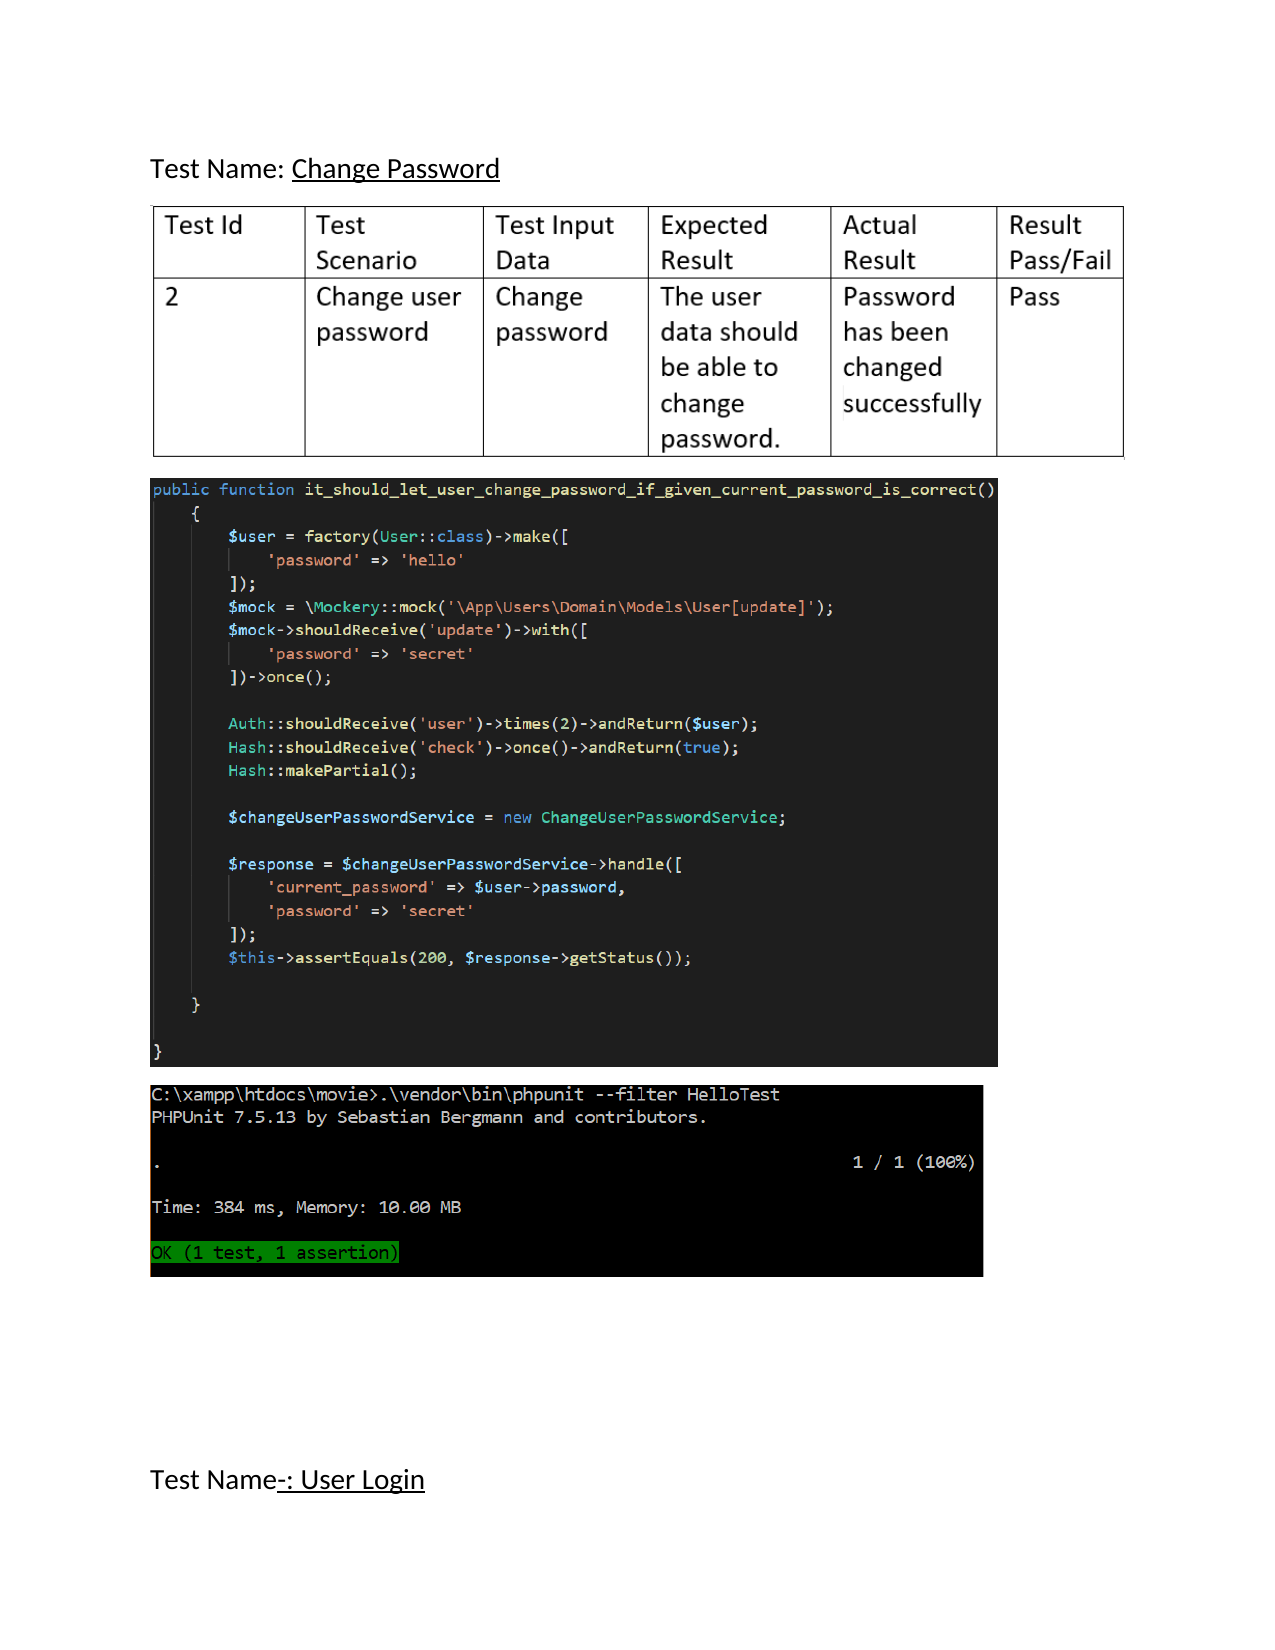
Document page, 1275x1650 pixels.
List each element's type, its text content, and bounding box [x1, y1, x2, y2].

picture [150, 205, 1125, 460]
text Test Name-: User Login [150, 1461, 1125, 1496]
picture [150, 1085, 984, 1277]
picture [150, 478, 998, 1067]
text Test Name: Change Password [150, 150, 1125, 186]
